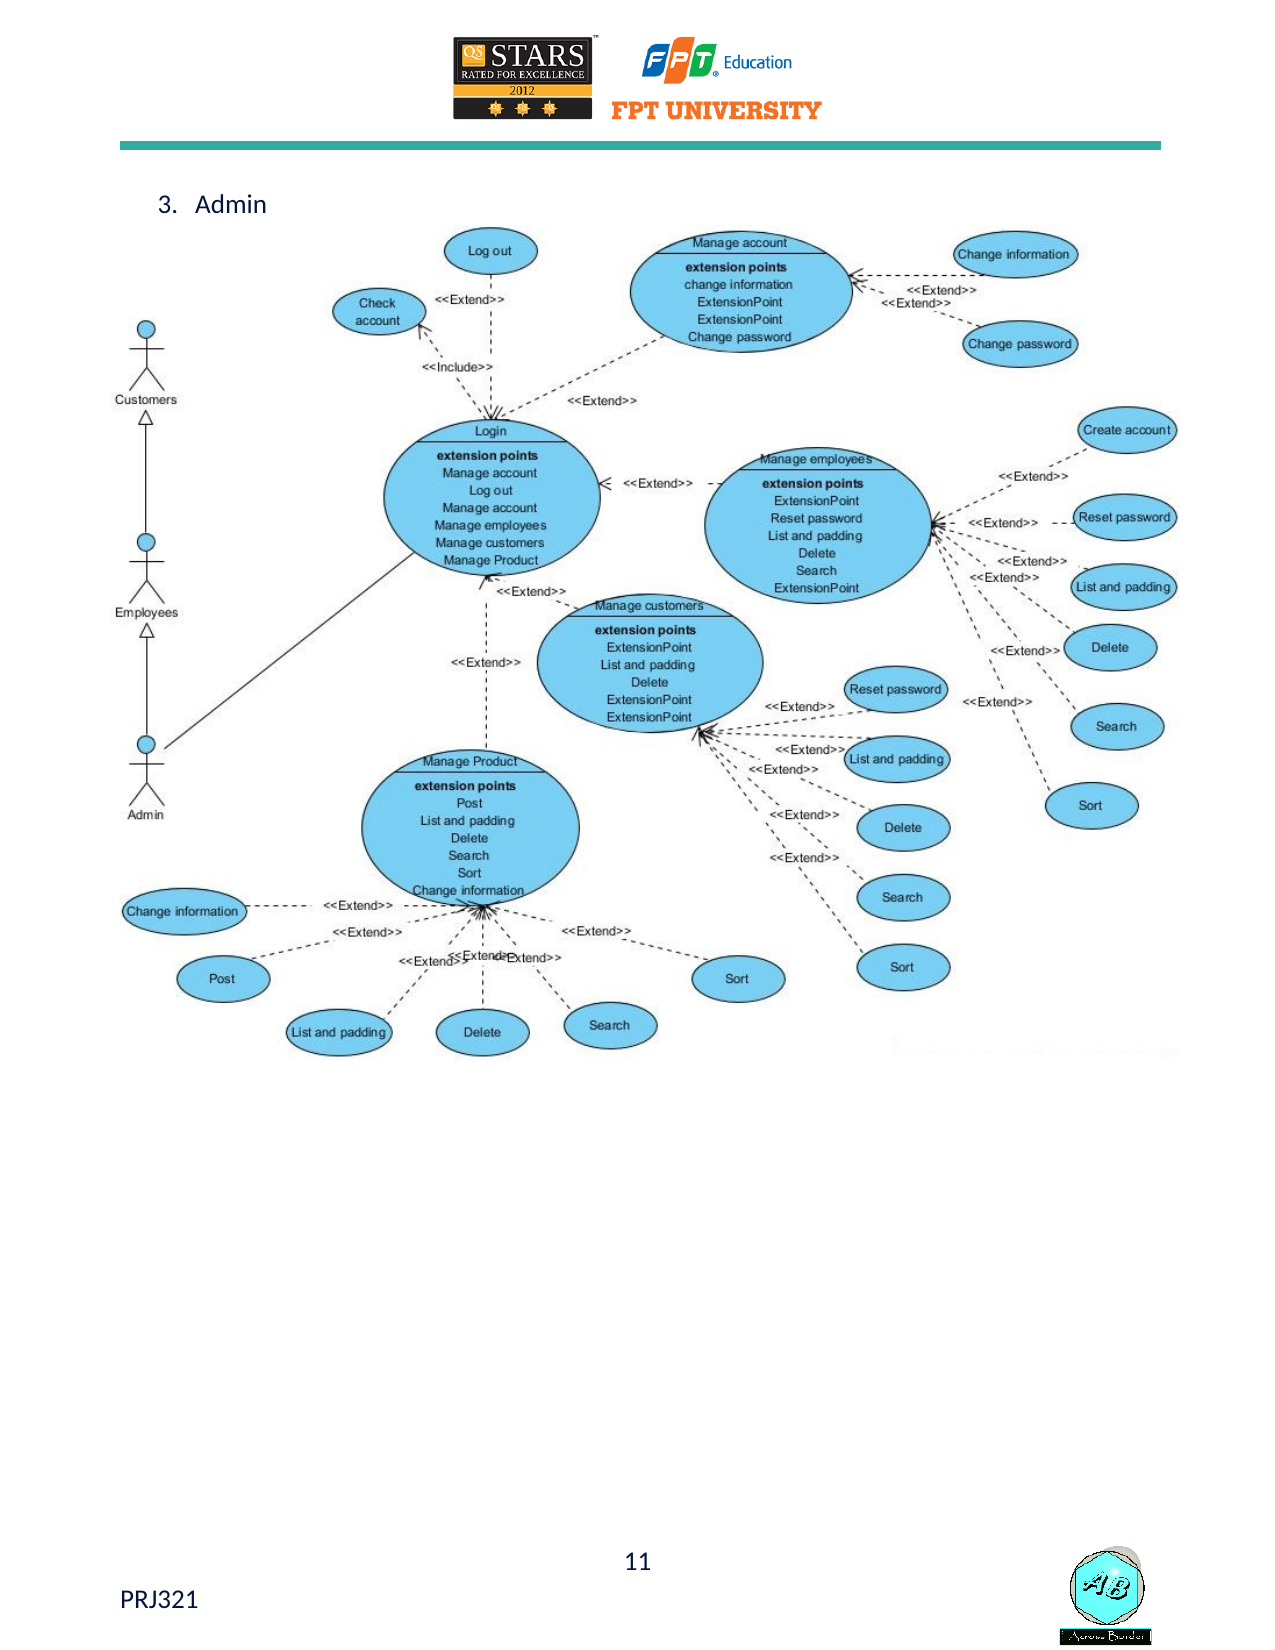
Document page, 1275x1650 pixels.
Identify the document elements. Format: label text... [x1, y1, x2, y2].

picture [1057, 1539, 1152, 1643]
picture [418, 29, 856, 125]
list Admin [157, 188, 1155, 221]
picture [101, 225, 1180, 1060]
